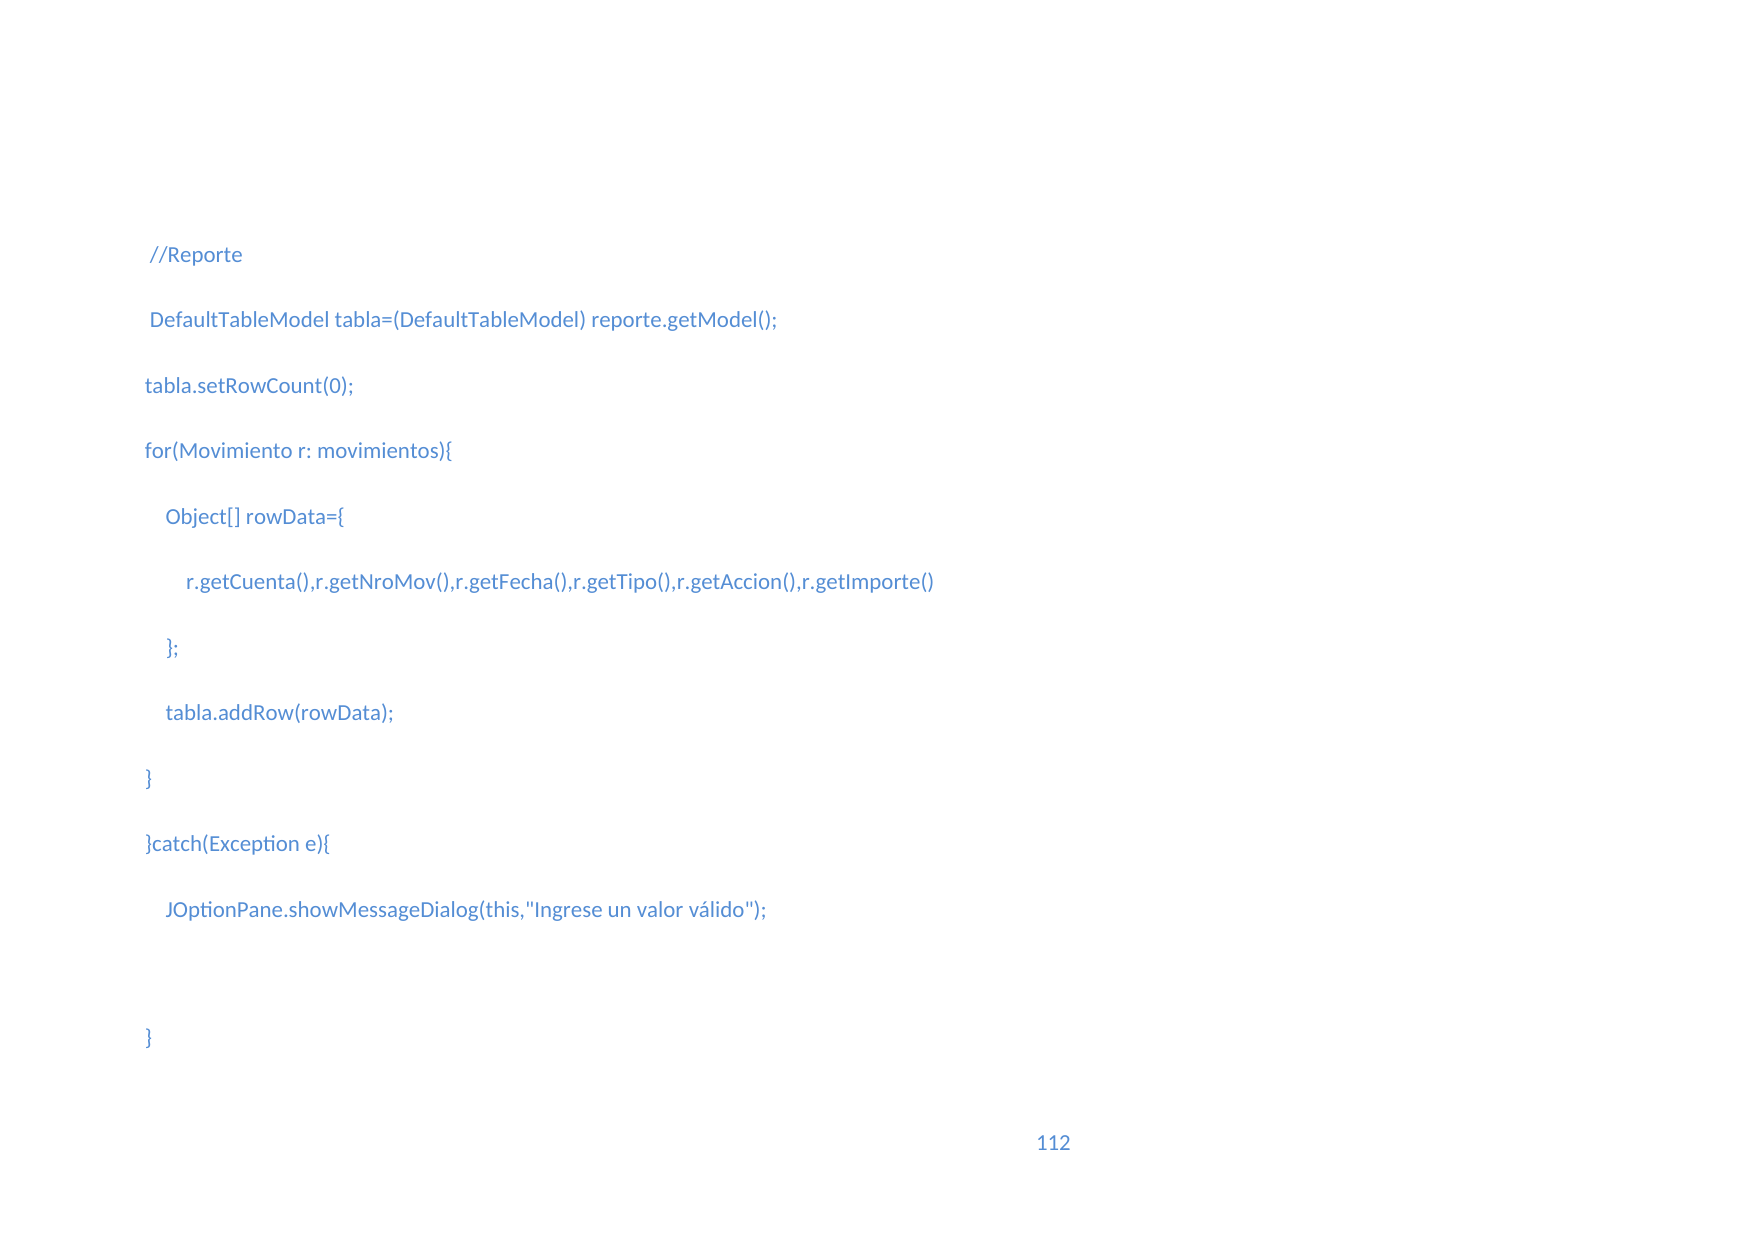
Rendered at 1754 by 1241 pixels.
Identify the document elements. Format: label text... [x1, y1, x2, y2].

text } [103, 764, 1621, 792]
text for(Movimiento r: movimientos){ [103, 436, 1621, 464]
text Object[] rowData={ [103, 502, 1621, 530]
text //Reporte [103, 240, 1621, 268]
text tabla.setRowCount(0); [103, 371, 1621, 399]
text tabla.addRow(rowData); [103, 698, 1621, 726]
text }; [103, 633, 1621, 661]
text r.getCuenta(),r.getNroMov(),r.getFecha(),r.getTipo(),r.getAccion(),r.getImporte() [103, 567, 1621, 595]
text } [103, 1023, 1621, 1051]
text JOptionPane.showMessageDialog(this,"Ingrese un valor válido"); [103, 895, 1621, 923]
text DefaultTableModel tabla=(DefaultTableModel) reporte.getModel(); [103, 305, 1621, 333]
text }catch(Exception e){ [103, 829, 1621, 857]
